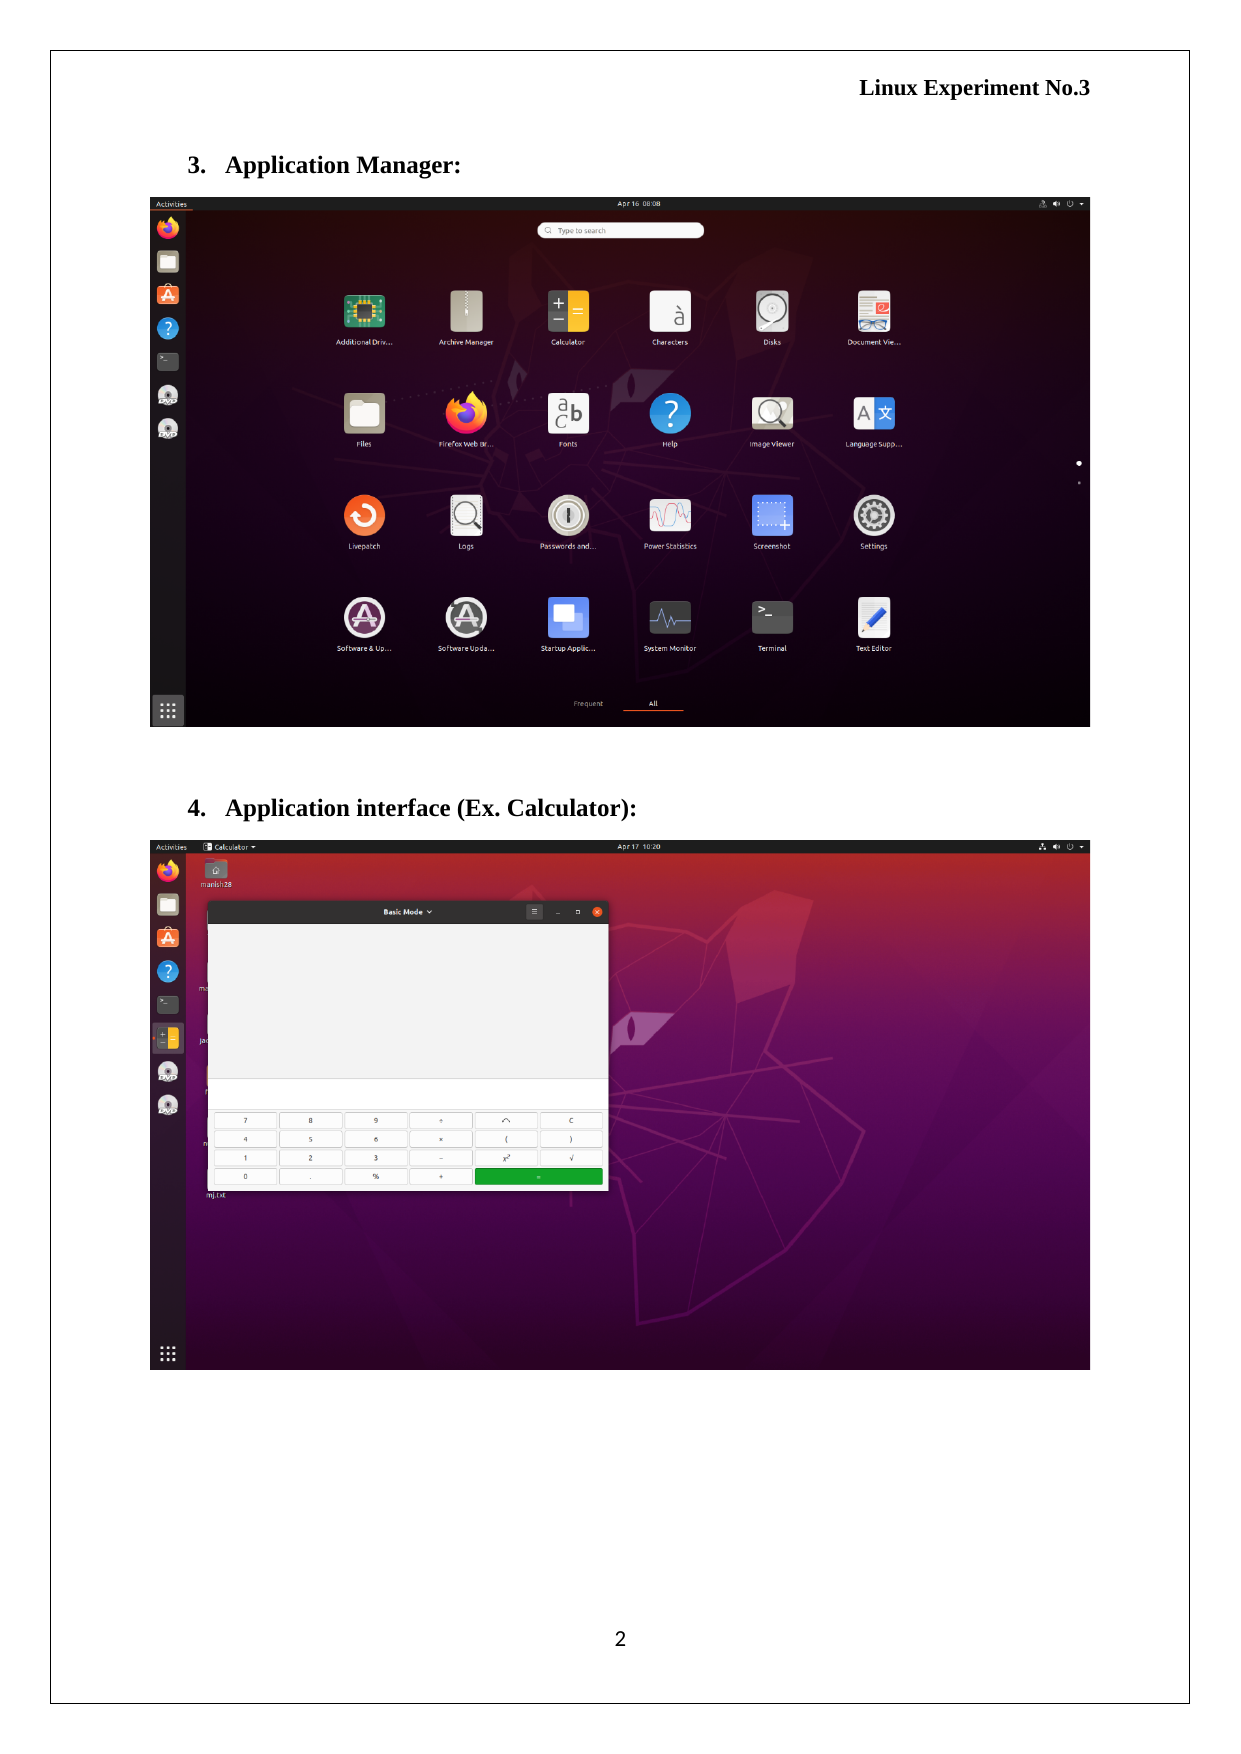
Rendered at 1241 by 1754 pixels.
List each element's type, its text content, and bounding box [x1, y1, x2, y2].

picture [150, 197, 1091, 727]
picture [150, 840, 1091, 1370]
list Application Manager: [187, 150, 1090, 179]
list Application interface (Ex. Calculator): [187, 793, 1090, 822]
